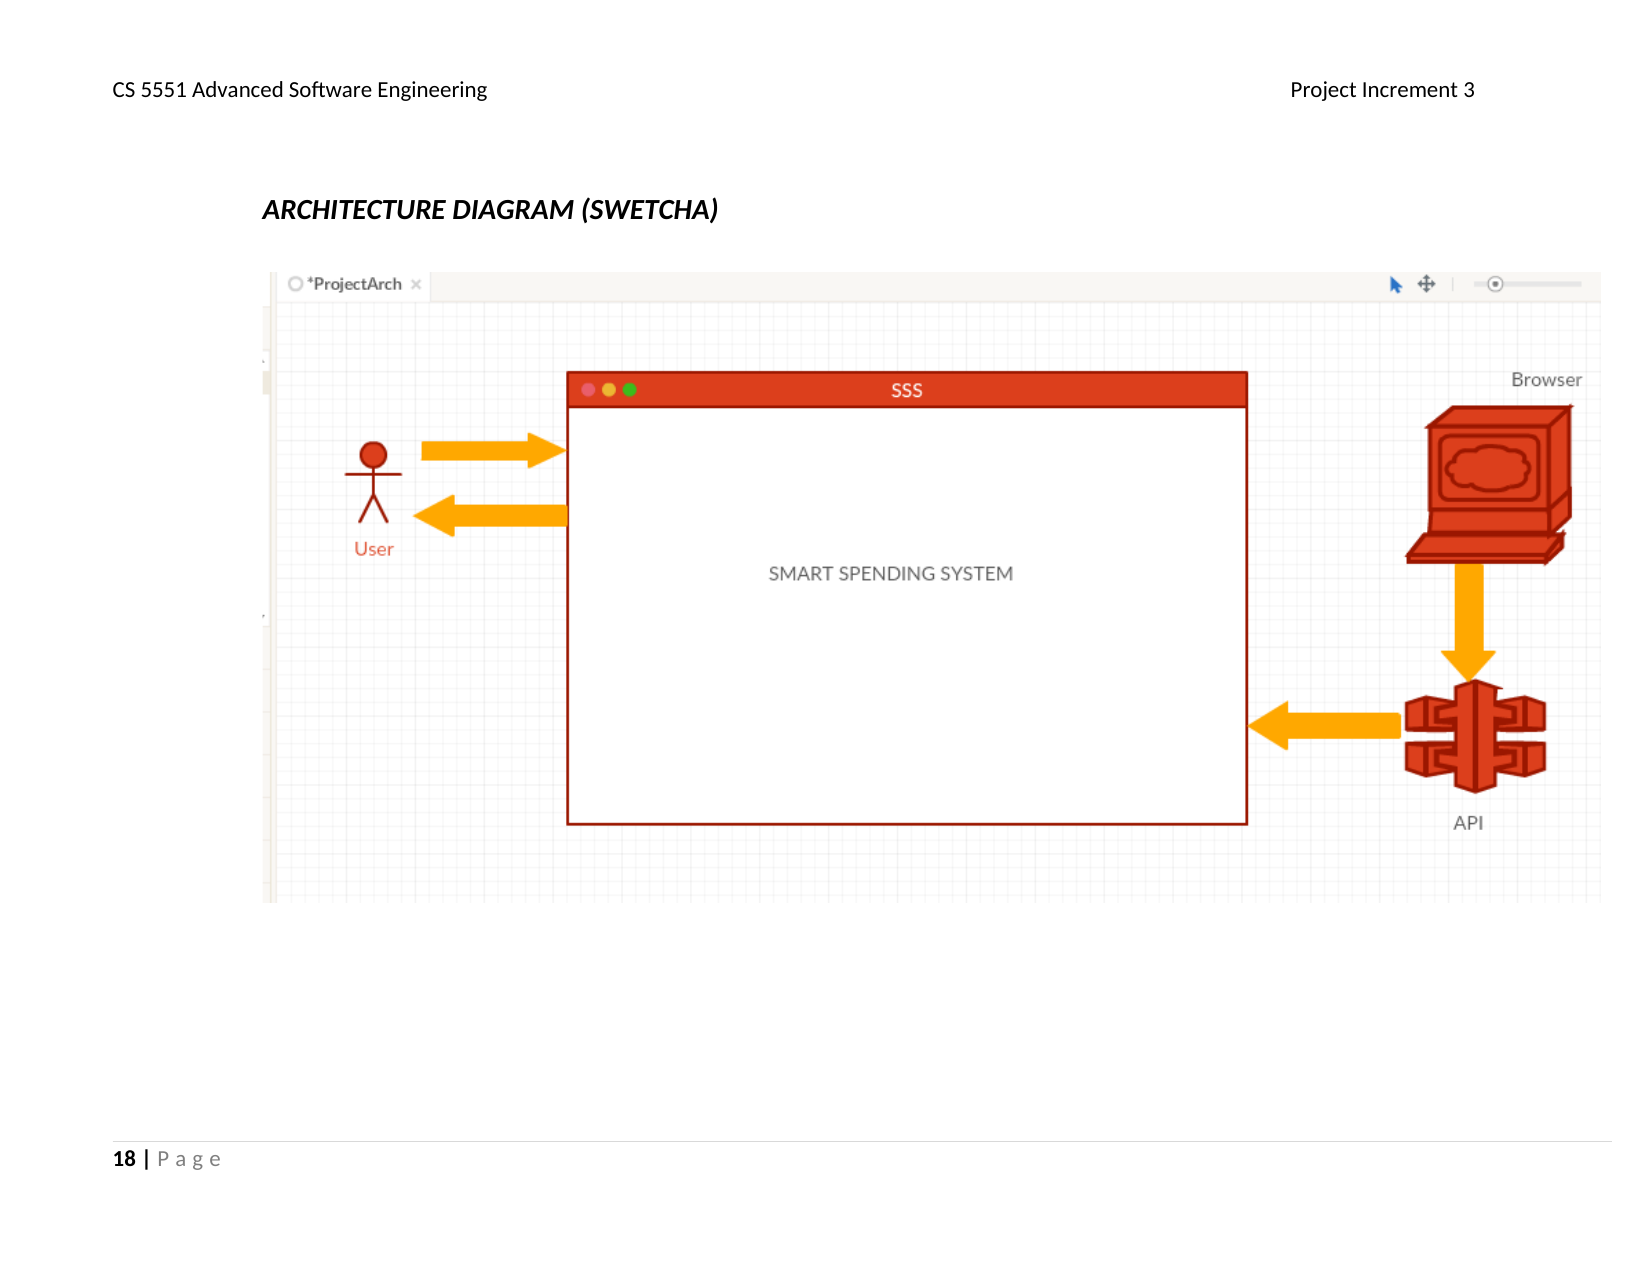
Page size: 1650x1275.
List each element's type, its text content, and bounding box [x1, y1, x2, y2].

list ARCHITECTURE DIAGRAM (SWETCHA) [122, 191, 1650, 227]
picture [262, 272, 1601, 903]
